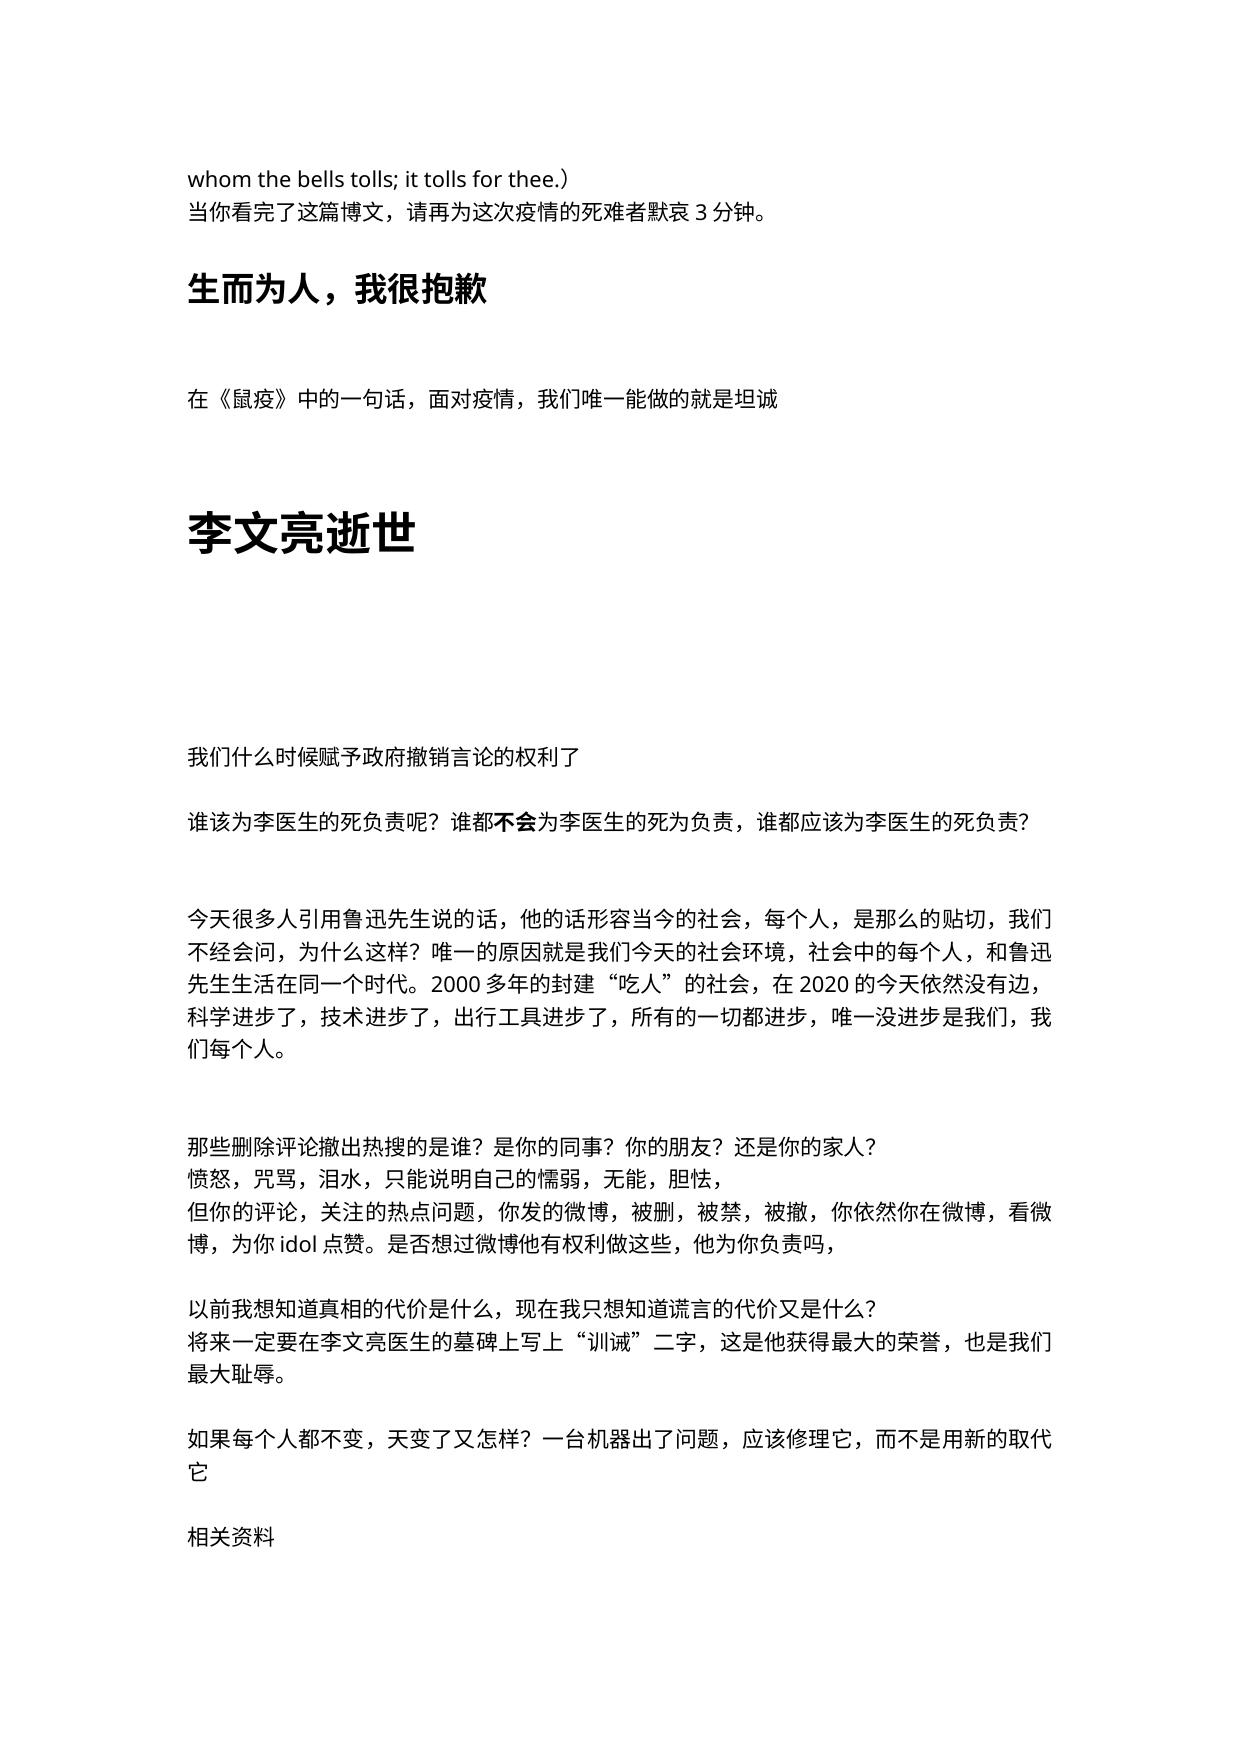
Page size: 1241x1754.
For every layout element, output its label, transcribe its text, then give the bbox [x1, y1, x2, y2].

text 愤怒，咒骂，泪水，只能说明自己的懦弱，无能，胆怯， [187, 1162, 1053, 1194]
text 今天很多人引用鲁迅先生说的话，他的话形容当今的社会，每个人，是那么的贴切，我们不经会问，为什么这样？唯一的原因就是我们今天的社会环境，社会中的每个人，和鲁迅先生生活在同一个时代。2000多年的封建“吃人”的社会，在2020的今天依然没有边，科学进步了，技术进步了，出行工具进步了，所有的一切都进步，唯一没进步是我们，我们每个人。 [187, 902, 1053, 1064]
text 将来一定要在李文亮医生的墓碑上写上“训诫”二字，这是他获得最大的荣誉，也是我们最大耻辱。 [187, 1324, 1053, 1389]
subtitle 生而为人，我很抱歉 [187, 254, 1053, 319]
subtitle 李文亮逝世 [187, 482, 1053, 579]
text 相关资料 [187, 1519, 1053, 1552]
text 但你的评论，关注的热点问题，你发的微博，被删，被禁，被撤，你依然你在微博，看微博，为你idol点赞。是否想过微博他有权利做这些，他为你负责吗， [187, 1194, 1053, 1259]
text 在《鼠疫》中的一句话，面对疫情，我们唯一能做的就是坦诚 [187, 381, 1053, 414]
text 如果每个人都不变，天变了又怎样？一台机器出了问题，应该修理它，而不是用新的取代它 [187, 1422, 1053, 1487]
text 当你看完了这篇博文，请再为这次疫情的死难者默哀3分钟。 [187, 194, 1053, 227]
text 以前我想知道真相的代价是什么，现在我只想知道谎言的代价又是什么？ [187, 1292, 1053, 1324]
text 那些删除评论撤出热搜的是谁？是你的同事？你的朋友？还是你的家人？ [187, 1129, 1053, 1162]
text 我们什么时候赋予政府撤销言论的权利了 [187, 739, 1053, 772]
text 谁该为李医生的死负责呢？谁都不会为李医生的死为负责，谁都应该为李医生的死负责？ [187, 804, 1053, 837]
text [187, 162, 1053, 194]
